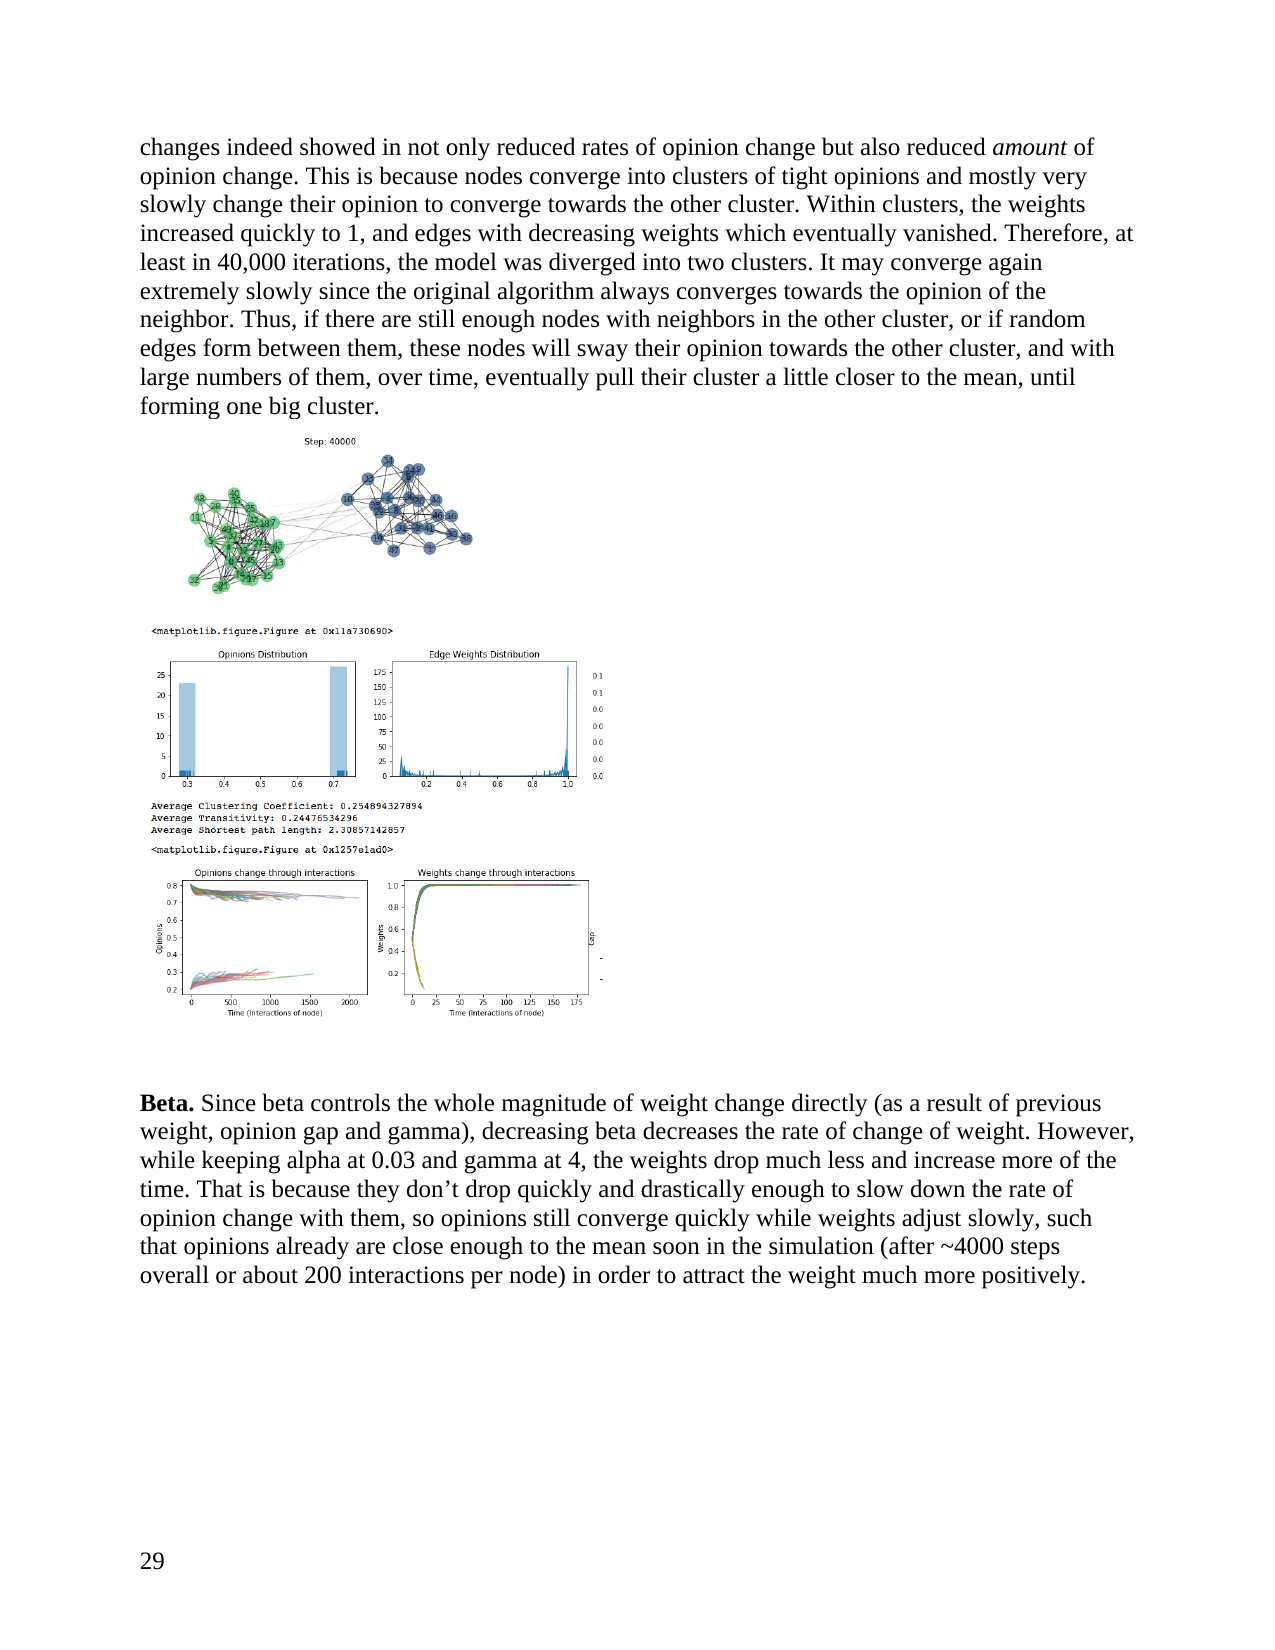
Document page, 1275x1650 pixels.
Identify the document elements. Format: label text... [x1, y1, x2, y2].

text Beta. Since beta controls the whole magnitude of weight change directly (as a result of previous weight, opinion gap and gamma), decreasing beta decreases the rate of change of weight. However, while keeping alpha at 0.03 and gamma at 4, the weights drop much less and increase more of the time. That is because they don’t drop quickly and drastically enough to slow down the rate of opinion change with them, so opinions still converge quickly while weights adjust slowly, such that opinions already are close enough to the mean soon in the simulation (after ~4000 steps overall or about 200 interactions per node) in order to attract the weight much more positively. [139, 1088, 1136, 1289]
picture [139, 419, 603, 1030]
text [139, 132, 1136, 419]
